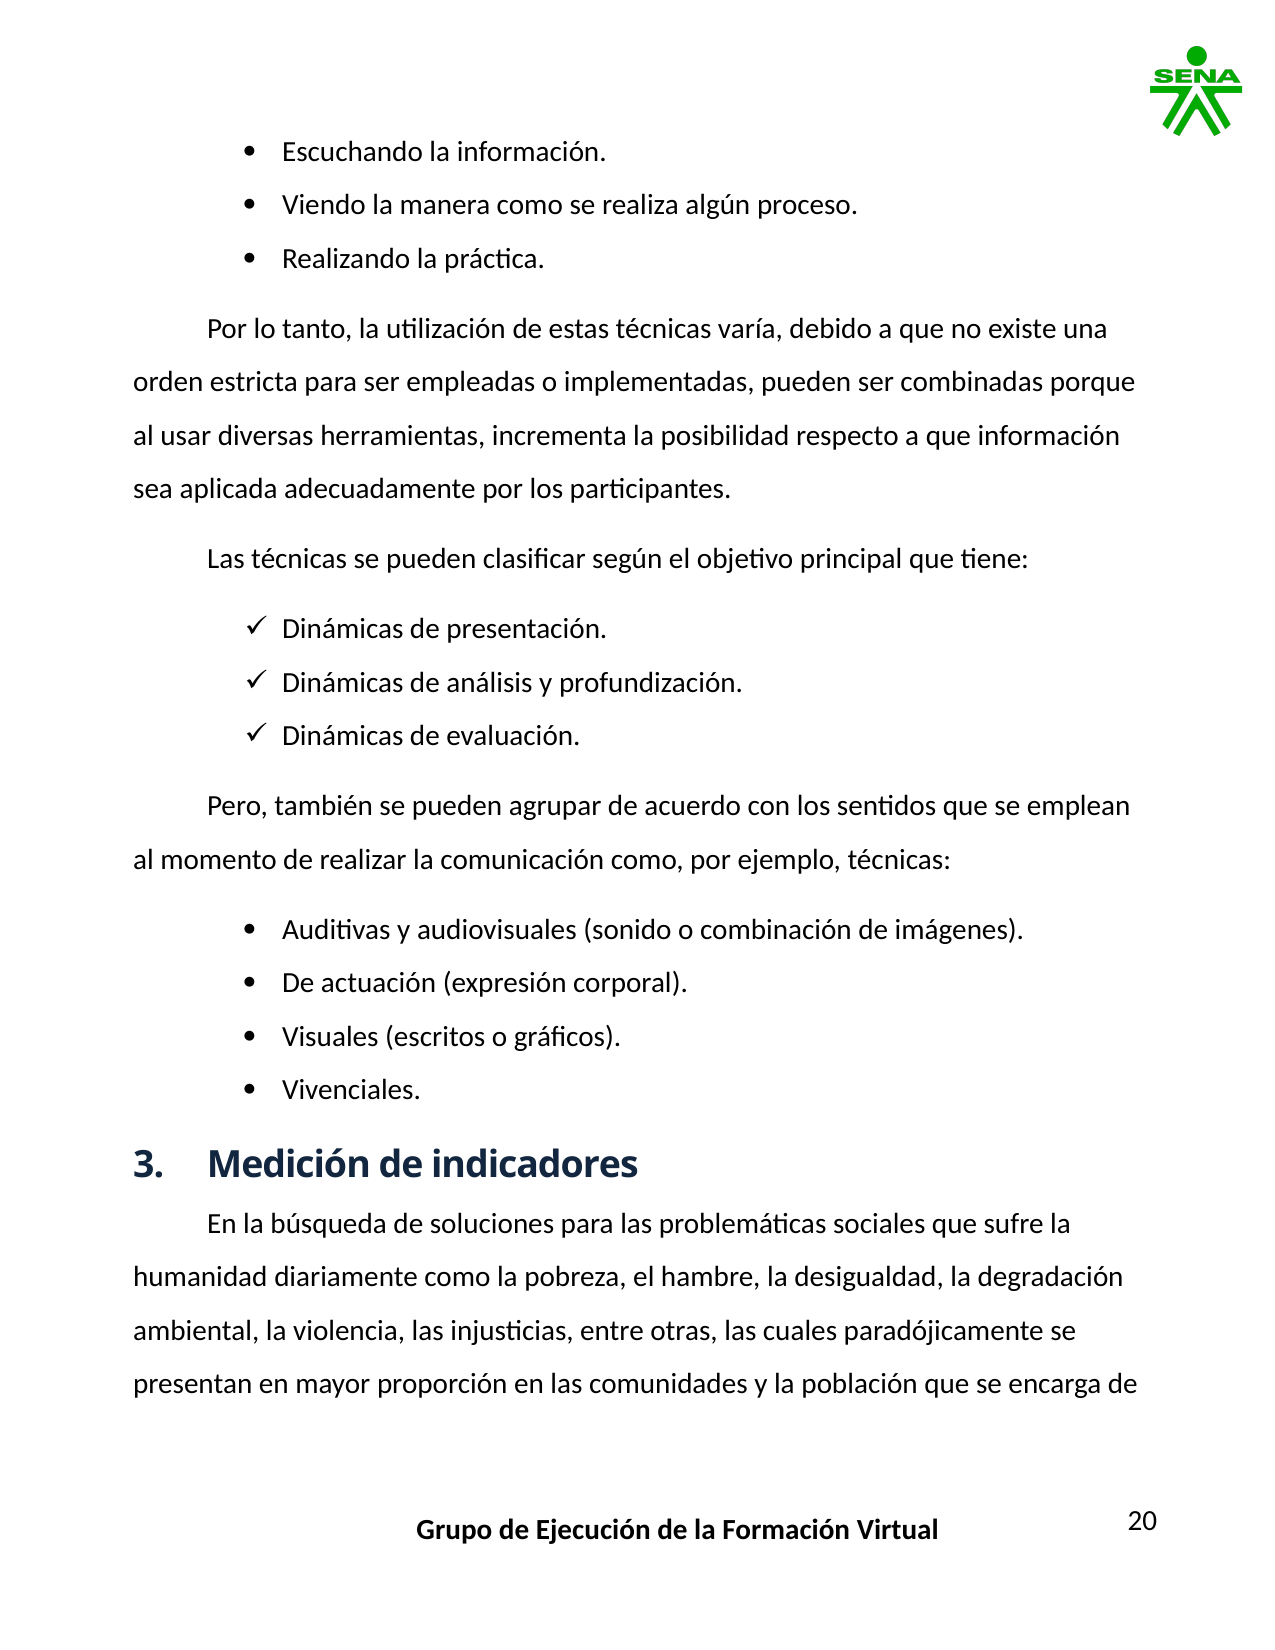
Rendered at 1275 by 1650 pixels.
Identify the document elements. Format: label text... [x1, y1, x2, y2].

list Escuchando la información. [244, 133, 1157, 168]
list Viendo la manera como se realiza algún proceso. [244, 186, 1157, 222]
picture [1150, 46, 1243, 136]
list De actuación (expresión corporal). [244, 964, 1157, 1000]
list Dinámicas de análisis y profundización. [244, 664, 1157, 699]
list Realizando la práctica. [244, 240, 1157, 275]
list Dinámicas de presentación. [244, 610, 1157, 646]
list Auditivas y audiovisuales (sonido o combinación de imágenes). [244, 911, 1157, 947]
list Dinámicas de evaluación. [244, 717, 1157, 753]
list Vivenciales. [244, 1071, 1157, 1107]
text Pero, también se pueden agrupar de acuerdo con los sentidos que se emplean al momento de realizar la comunicación como, por ejemplo, técnicas: [133, 787, 1157, 876]
text Las técnicas se pueden clasificar según el objetivo principal que tiene: [133, 540, 1157, 576]
text Por lo tanto, la utilización de estas técnicas varía, debido a que no existe una orden estricta para ser empleadas o implementadas, pueden ser combinadas porque al usar diversas herramientas, incrementa la posibilidad respecto a que información sea aplicada adecuadamente por los participantes. [133, 310, 1157, 506]
subtitle Medición de indicadores [133, 1137, 1157, 1188]
list Visuales (escritos o gráficos). [244, 1018, 1157, 1053]
